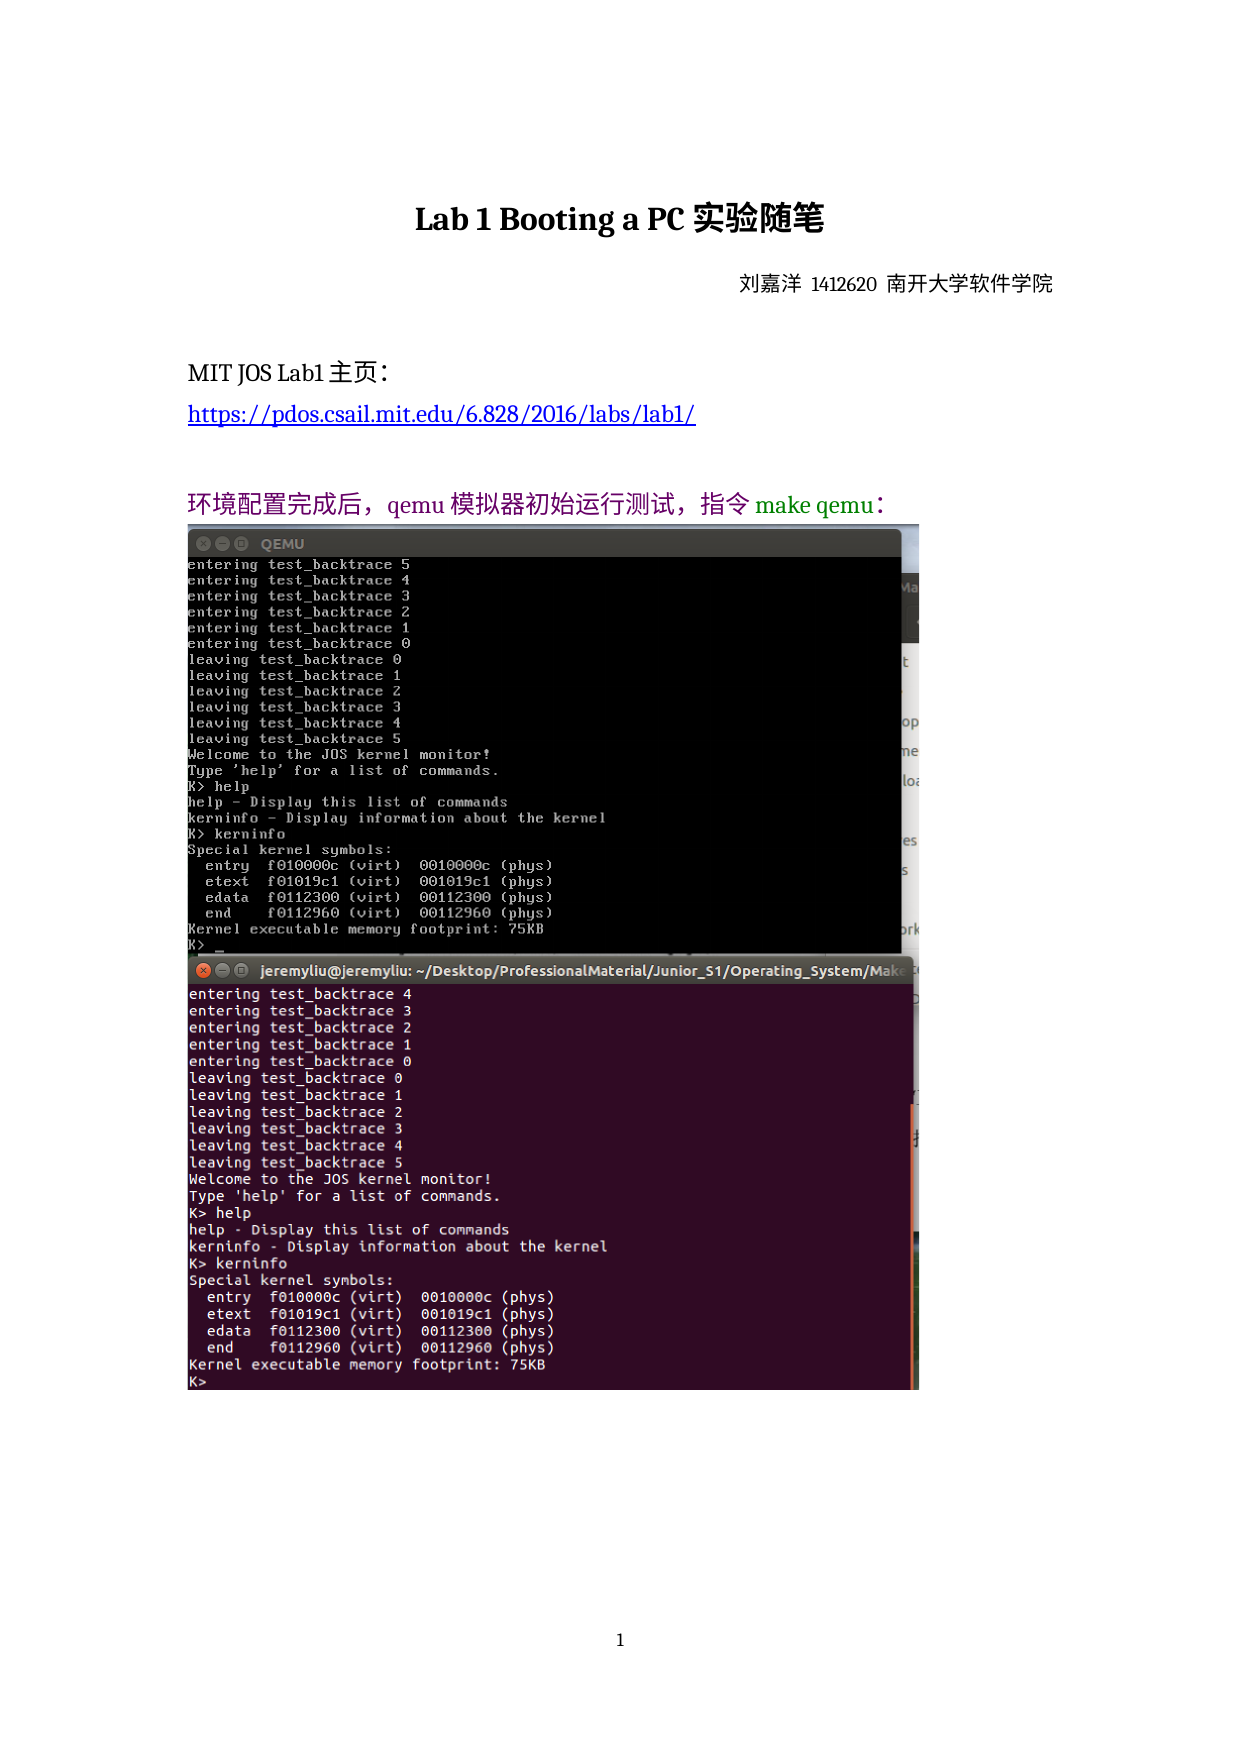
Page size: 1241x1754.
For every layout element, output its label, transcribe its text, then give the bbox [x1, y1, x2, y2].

text Lab 1 Booting a PC 实验随笔 [187, 172, 1053, 260]
text https://pdos.csail.mit.edu/6.828/2016/labs/lab1/ [187, 392, 1053, 436]
picture [187, 524, 920, 1390]
text 环境配置完成后，qemu模拟器初始运行测试，指令make qemu： [187, 480, 1053, 524]
text MIT JOS Lab1主页： [187, 348, 1053, 392]
text 刘嘉洋 1412620 南开大学软件学院 [187, 260, 1053, 304]
